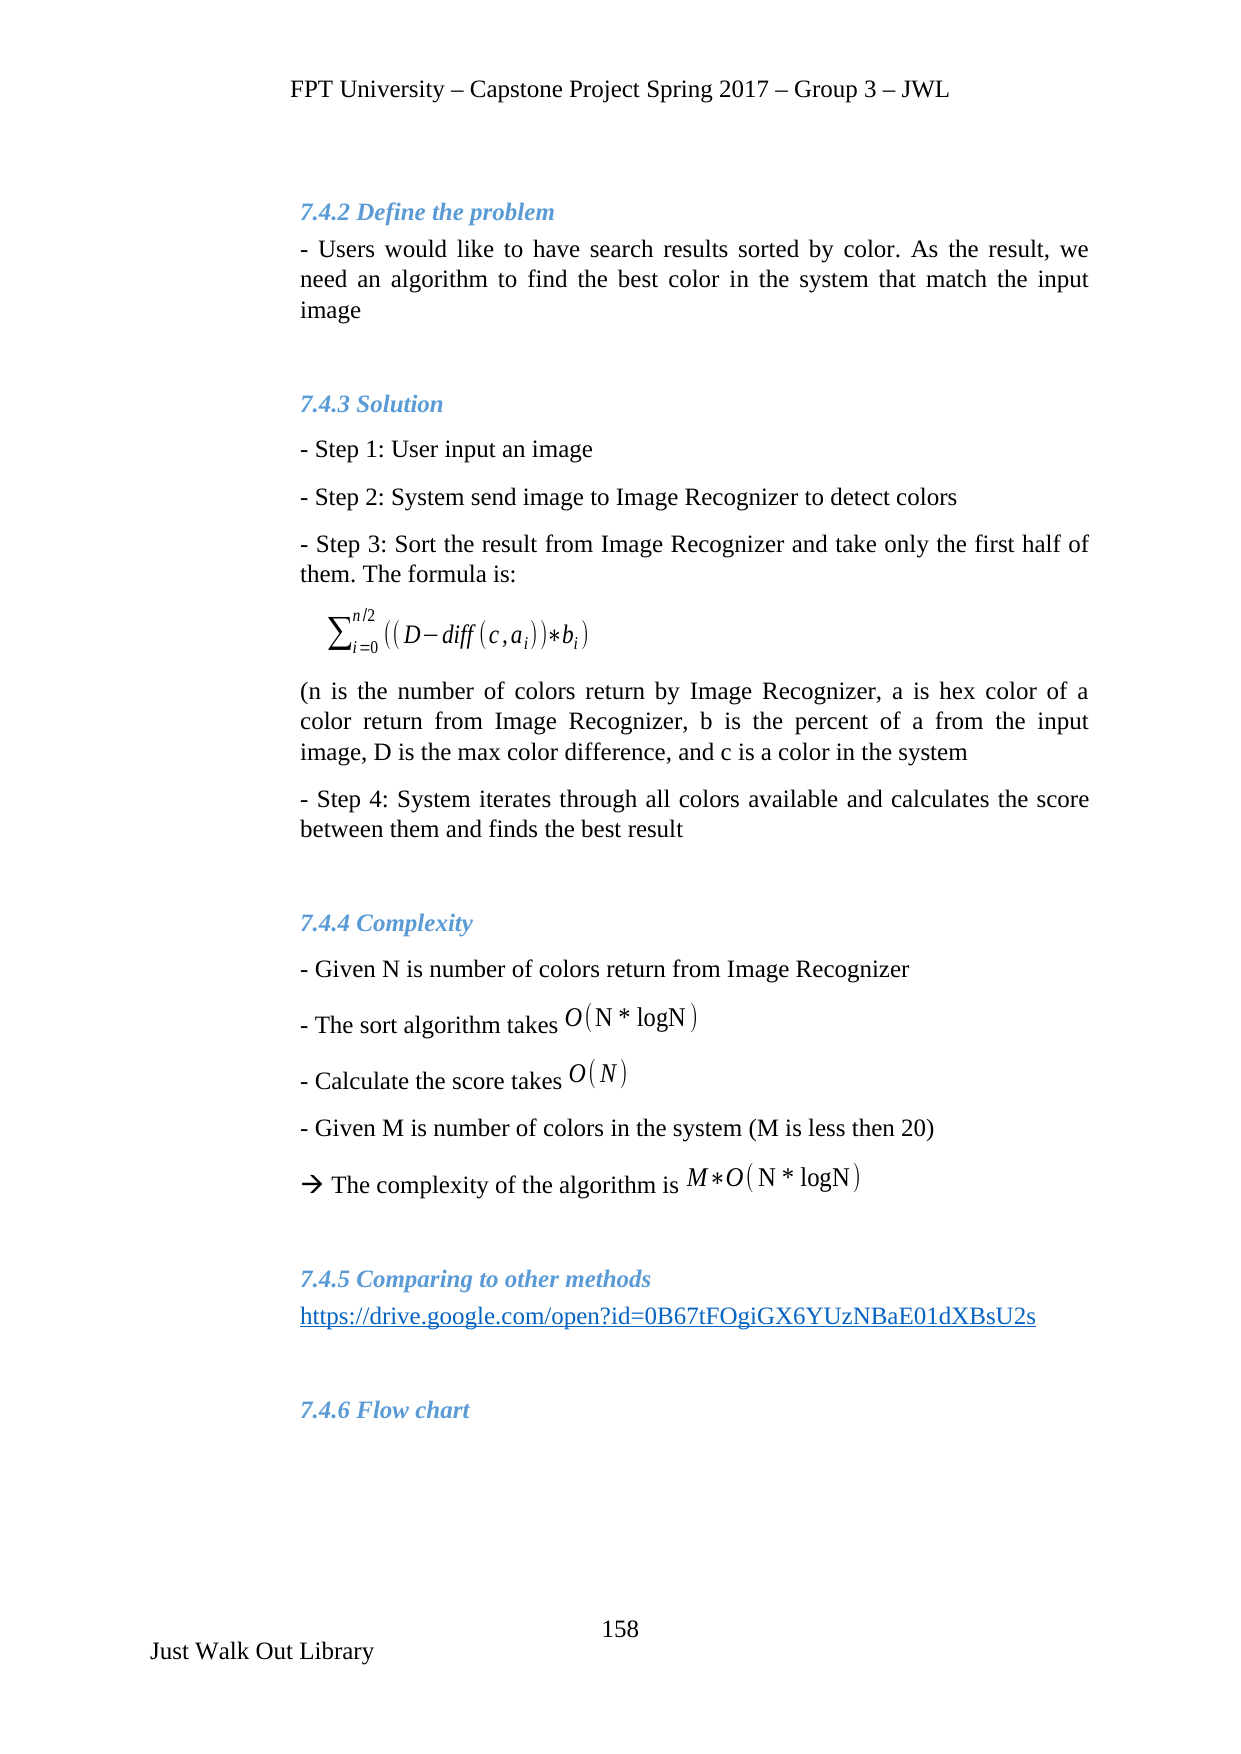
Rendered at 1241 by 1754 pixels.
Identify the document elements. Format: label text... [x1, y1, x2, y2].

subtitle Flow chart [300, 1395, 1090, 1424]
subtitle Define the problem [300, 197, 1090, 226]
text - Step 3: Sort the result from Image Recognizer and take only the first half of them. The formula is: [300, 529, 1090, 588]
text - Step 1: User input an image [300, 434, 1090, 463]
text - Step 2: System send image to Image Recognizer to detect colors [300, 482, 1090, 510]
text - Calculate the score takes [300, 1057, 1090, 1095]
text The complexity of the algorithm is [300, 1161, 1090, 1198]
subtitle Comparing to other methods [300, 1264, 1090, 1293]
text - Users would like to have search results sorted by color. As the result, we need an algorithm to find the best color in the system that match the input image [300, 234, 1090, 324]
text - Given M is number of colors in the system (M is less then 20) [300, 1113, 1090, 1142]
text - Given N is number of colors return from Image Recognizer [300, 954, 1090, 983]
text https://drive.google.com/open?id=0B67tFOgiGX6YUzNBaE01dXBsU2s [300, 1301, 1090, 1330]
text (n is the number of colors return by Image Recognizer, a is hex color of a color return from Image Recognizer, b is the percent of a from the input image, D is the max color difference, and c is a color in the system [300, 676, 1090, 766]
subtitle Complexity [300, 908, 1090, 937]
text - The sort algorithm takes [300, 1001, 1090, 1039]
text - Step 4: System iterates through all colors available and calculates the score between them and finds the best result [300, 784, 1090, 843]
subtitle Solution [300, 389, 1090, 418]
